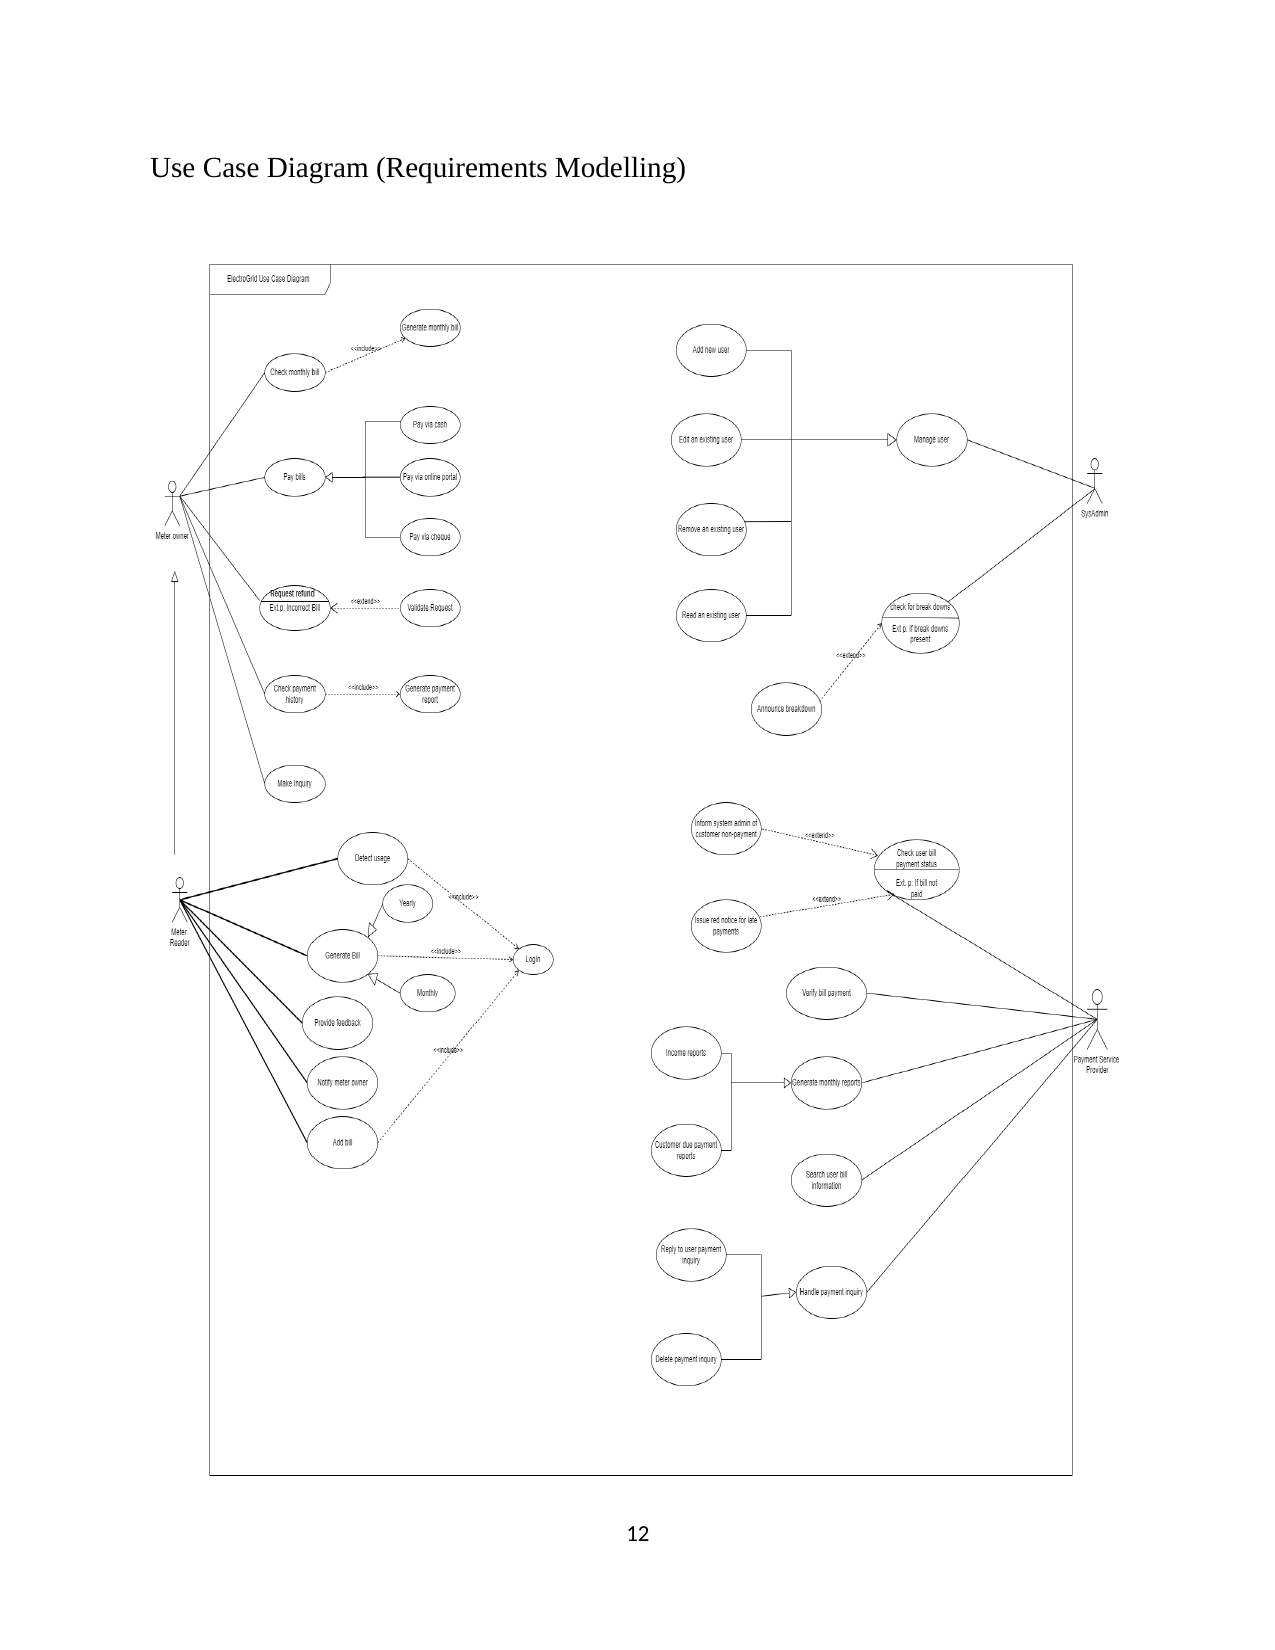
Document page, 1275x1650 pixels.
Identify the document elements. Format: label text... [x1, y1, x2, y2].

picture [150, 399, 1122, 1622]
subtitle Use Case Diagram (Requirements Modelling) [150, 293, 1125, 327]
